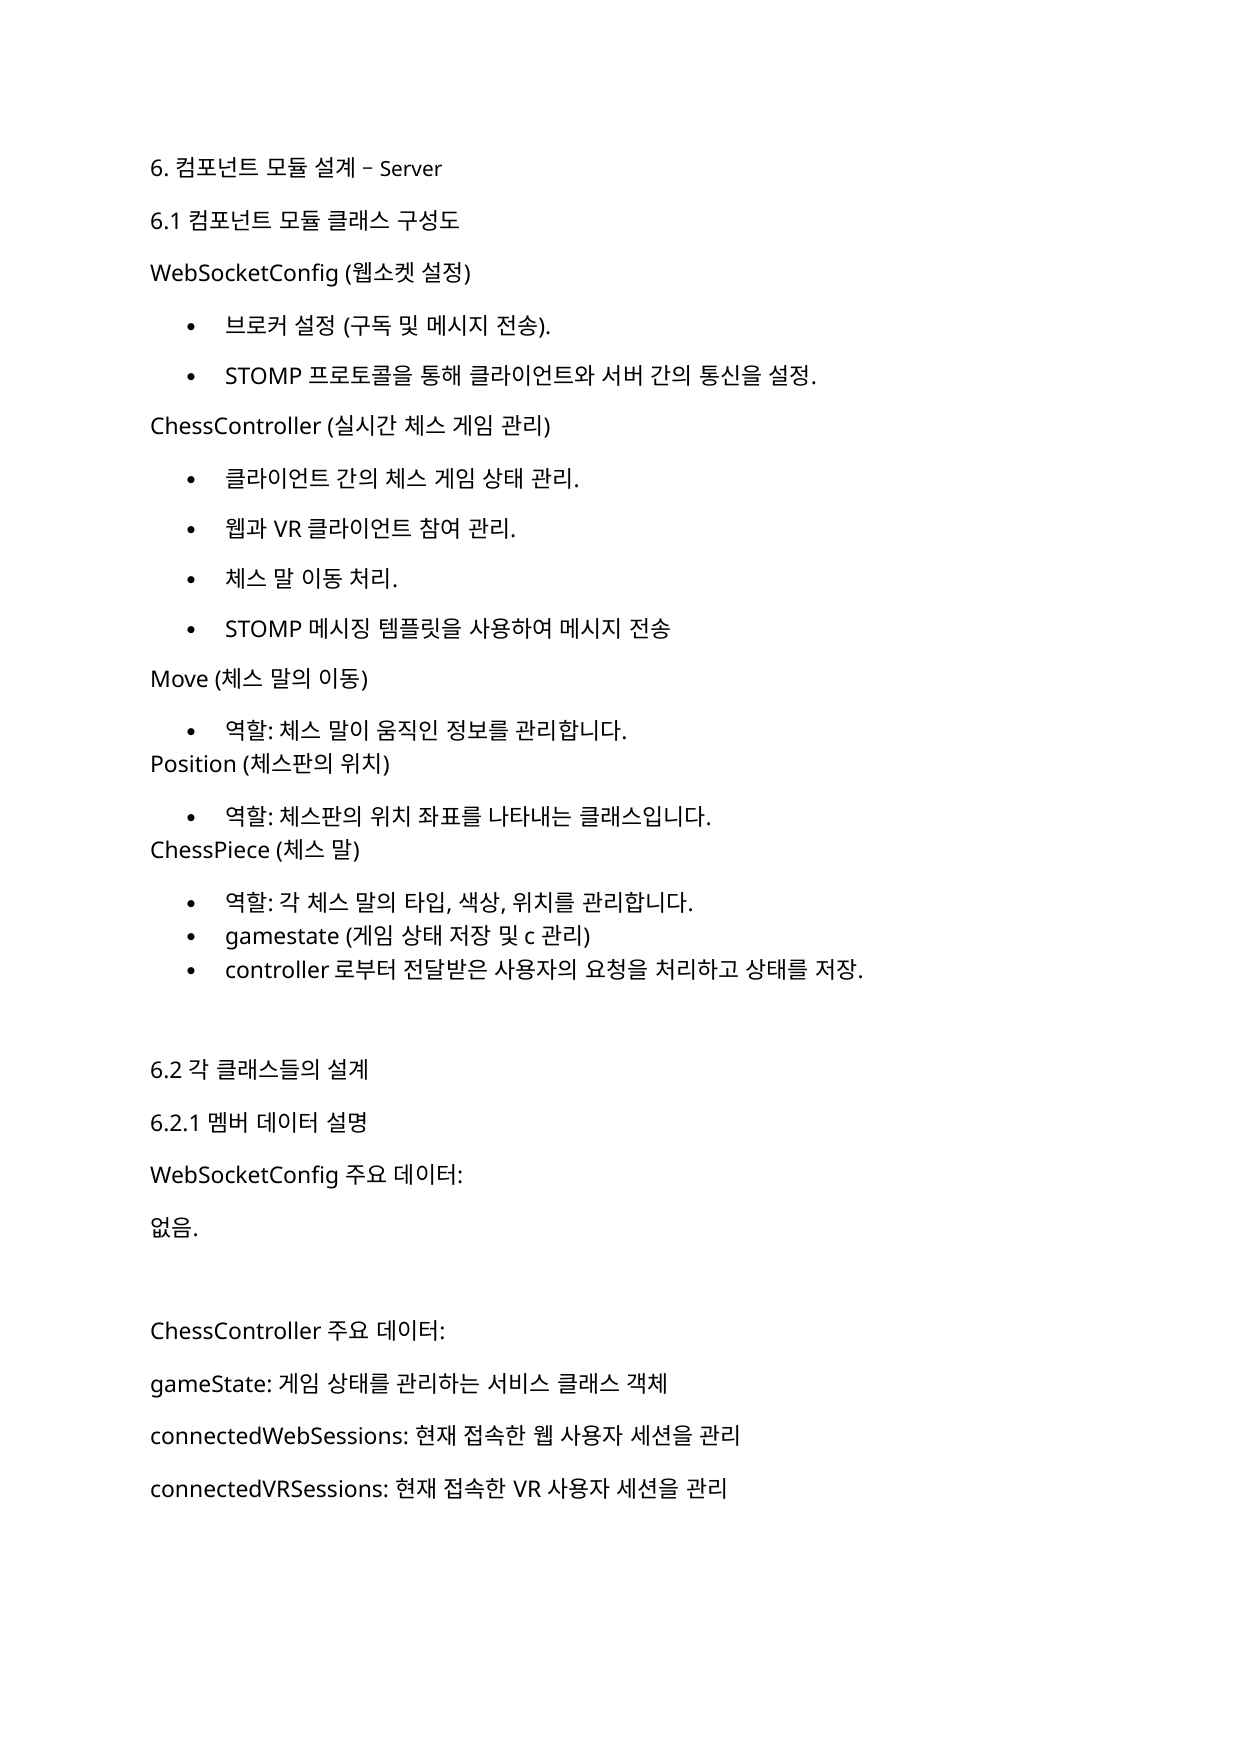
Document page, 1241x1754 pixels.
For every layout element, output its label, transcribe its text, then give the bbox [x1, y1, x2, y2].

list 웹과 VR 클라이언트 참여 관리. [187, 510, 1090, 544]
text 6.2 각 클래스들의 설계 [150, 1052, 1090, 1085]
list 역할: 각 체스 말의 타입, 색상, 위치를 관리합니다. [187, 885, 1090, 918]
list gamestate (게임 상태 저장 및c 관리) [187, 918, 1090, 952]
text Position (체스판의 위치) [150, 746, 1090, 780]
list 체스 말 이동 처리. [187, 560, 1090, 594]
text gameState: 게임 상태를 관리하는 서비스 클래스 객체 [150, 1365, 1090, 1399]
text 없음. [150, 1210, 1090, 1243]
list STOMP 메시징 템플릿을 사용하여 메시지 전송 [187, 610, 1090, 644]
list 클라이언트 간의 체스 게임 상태 관리. [187, 460, 1090, 494]
list controller로부터 전달받은 사용자의 요청을 처리하고 상태를 저장. [187, 952, 1090, 985]
text 6. 컴포넌트 모듈 설계 – Server [150, 150, 1090, 183]
text ChessPiece (체스 말) [150, 832, 1090, 866]
text ChessController (실시간 체스 게임 관리) [150, 408, 1090, 441]
list 역할: 체스 말이 움직인 정보를 관리합니다. [187, 713, 1090, 746]
list 역할: 체스판의 위치 좌표를 나타내는 클래스입니다. [187, 799, 1090, 832]
text ChessController 주요 데이터: [150, 1313, 1090, 1346]
list 브로커 설정 (구독 및 메시지 전송). [187, 308, 1090, 341]
list STOMP 프로토콜을 통해 클라이언트와 서버 간의 통신을 설정. [187, 358, 1090, 391]
text WebSocketConfig 주요 데이터: [150, 1157, 1090, 1191]
text Move (체스 말의 이동) [150, 660, 1090, 694]
text 6.1 컴포넌트 모듈 클래스 구성도 [150, 203, 1090, 236]
text connectedWebSessions: 현재 접속한 웹 사용자 세션을 관리 [150, 1418, 1090, 1451]
text 6.2.1 멤버 데이터 설명 [150, 1104, 1090, 1138]
text WebSocketConfig (웹소켓 설정) [150, 255, 1090, 288]
text connectedVRSessions: 현재 접속한 VR 사용자 세션을 관리 [150, 1471, 1090, 1504]
